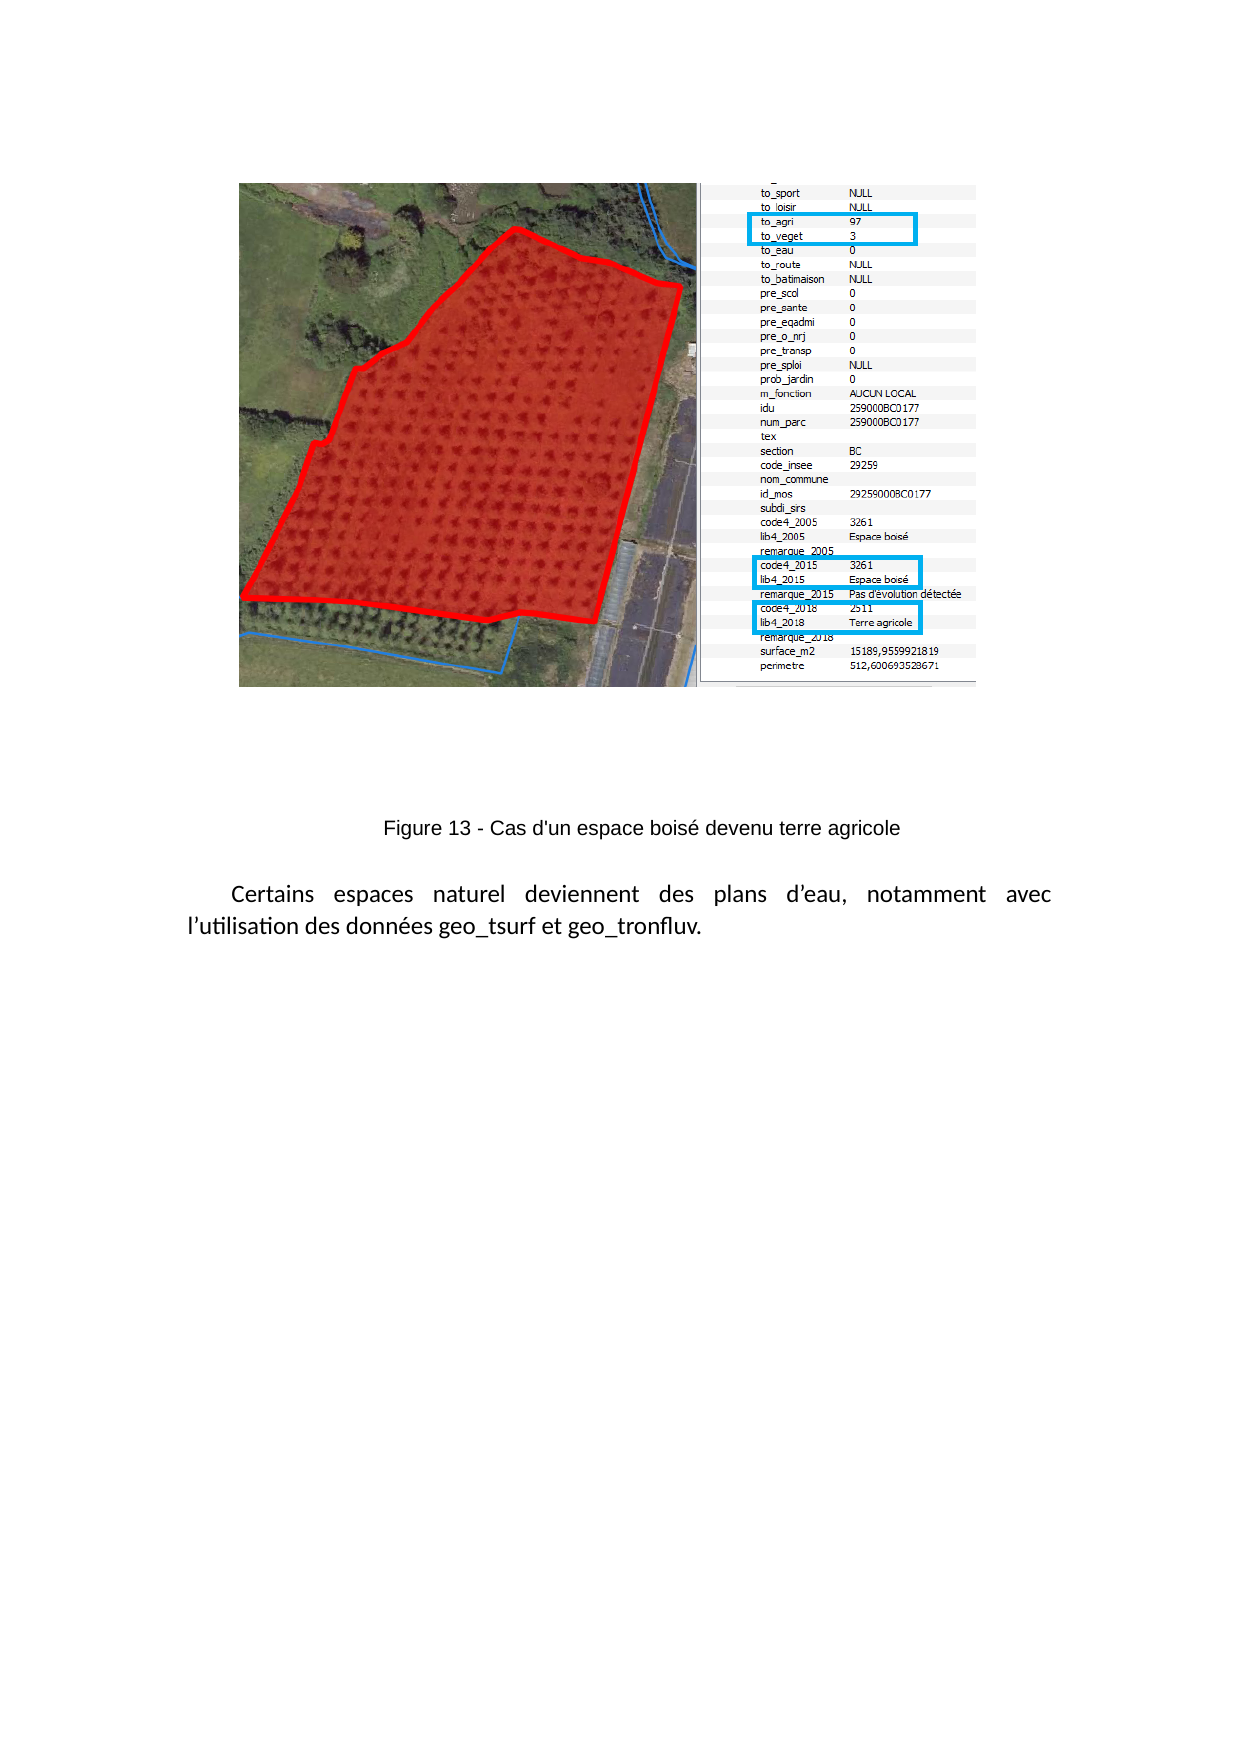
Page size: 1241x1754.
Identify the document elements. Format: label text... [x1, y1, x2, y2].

text Certains espaces naturel deviennent des plans d’eau, notamment avec l’utilisation des données geo_tsurf et geo_tronfluv. [187, 877, 1053, 942]
text Figure 13 - Cas d'un espace boisé devenu terre agricole [187, 812, 1053, 844]
picture [239, 183, 976, 687]
